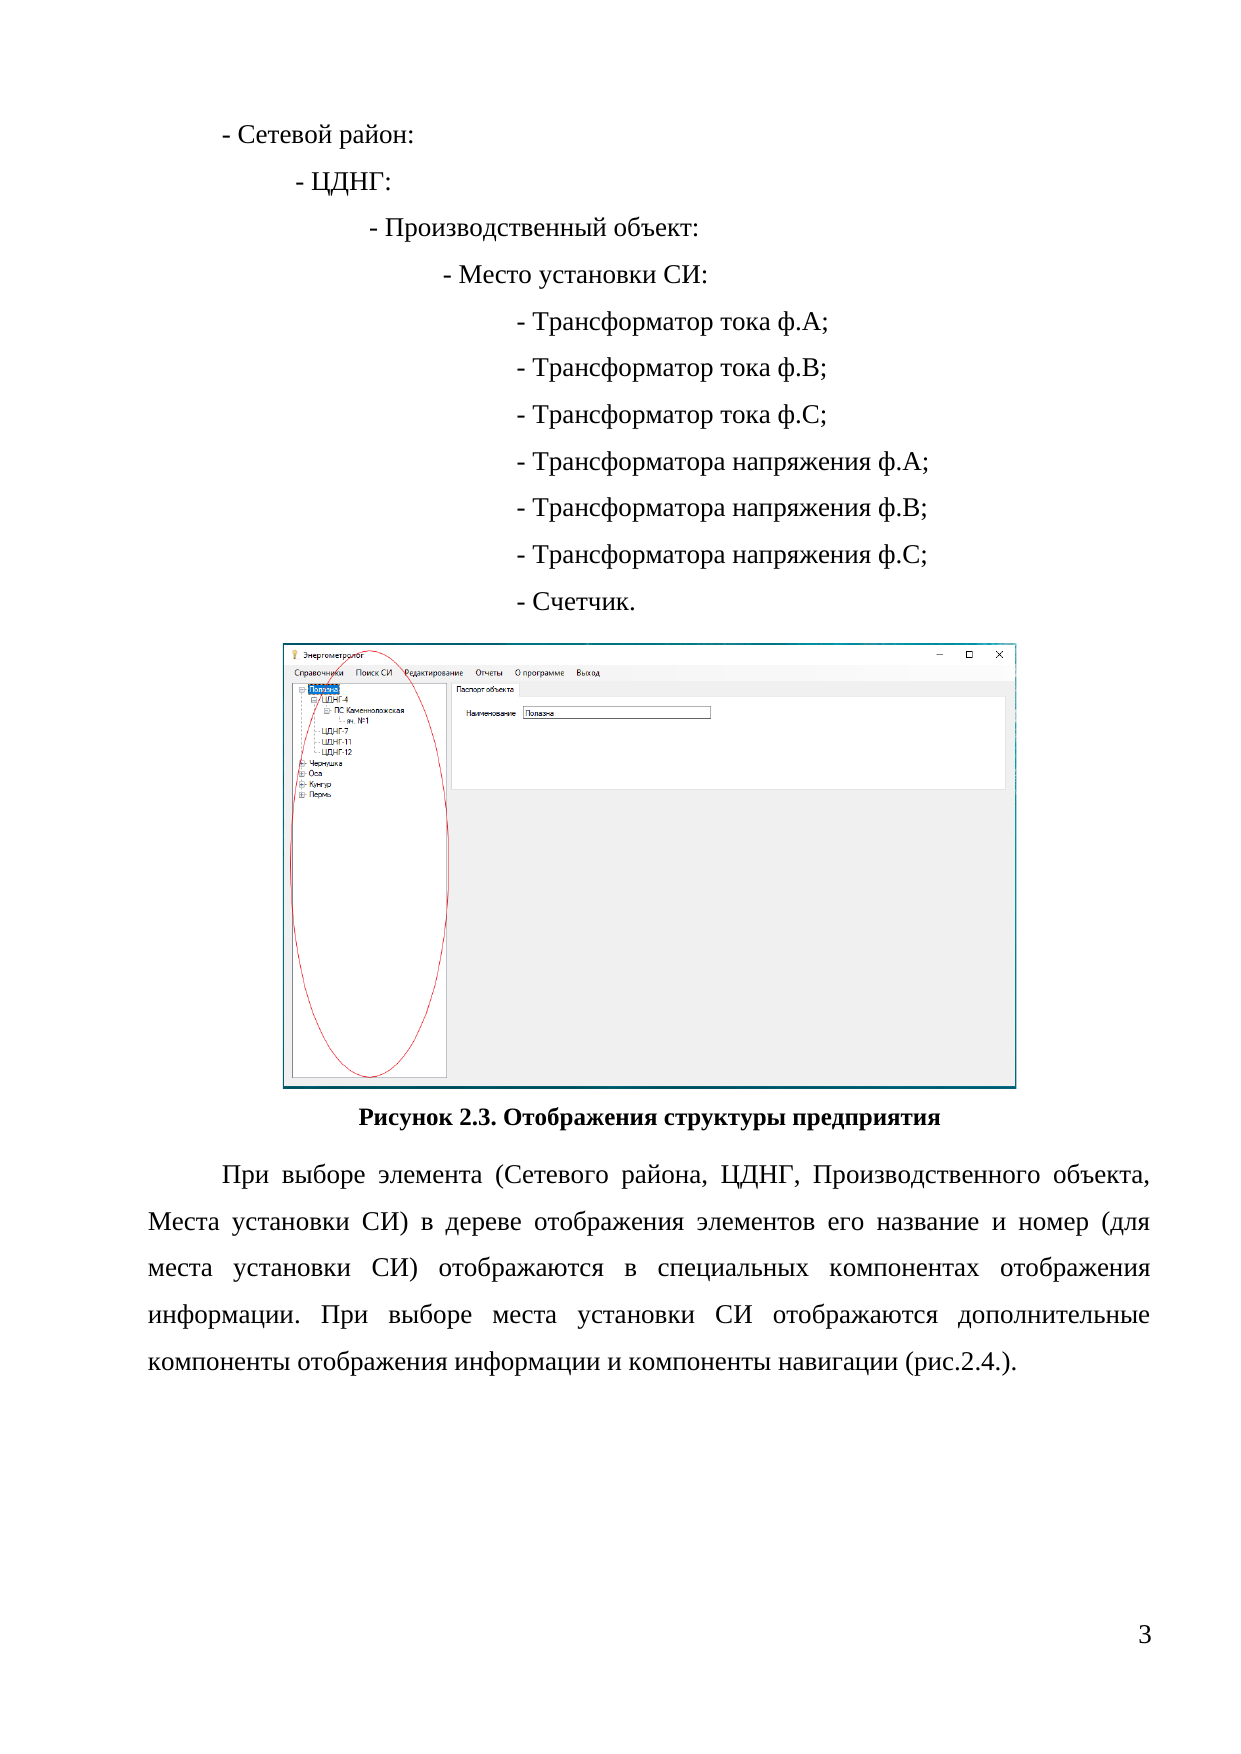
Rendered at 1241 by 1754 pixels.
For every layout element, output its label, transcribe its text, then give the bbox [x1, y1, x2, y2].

text При выборе элемента (Сетевого района, ЦДНГ, Производственного объекта, Места установки СИ) в дереве отображения элементов его название и номер (для места установки СИ) отображаются в специальных компонентах отображения информации. При выборе места установки СИ отображаются дополнительные компоненты отображения информации и компоненты навигации (рис.2.4.). [148, 1158, 1152, 1376]
text - Производственный объект: [148, 211, 1152, 243]
picture [282, 643, 1017, 1089]
text - Сетевой район: [148, 118, 1152, 149]
text - Счетчик. [148, 585, 1152, 616]
text - Трансформатора напряжения ф.А; [148, 445, 1152, 476]
text - Место установки СИ: [148, 258, 1152, 289]
text - ЦДНГ: [148, 165, 1152, 196]
text - Трансформатора напряжения ф.В; [148, 491, 1152, 523]
text - Трансформатор тока ф.А; [148, 305, 1152, 336]
text - Трансформатор тока ф.С; [148, 398, 1152, 429]
text - Трансформатора напряжения ф.С; [148, 538, 1152, 569]
text - Трансформатор тока ф.В; [148, 351, 1152, 383]
text Рисунок 2.3. Отображения структуры предприятия [148, 1102, 1152, 1131]
